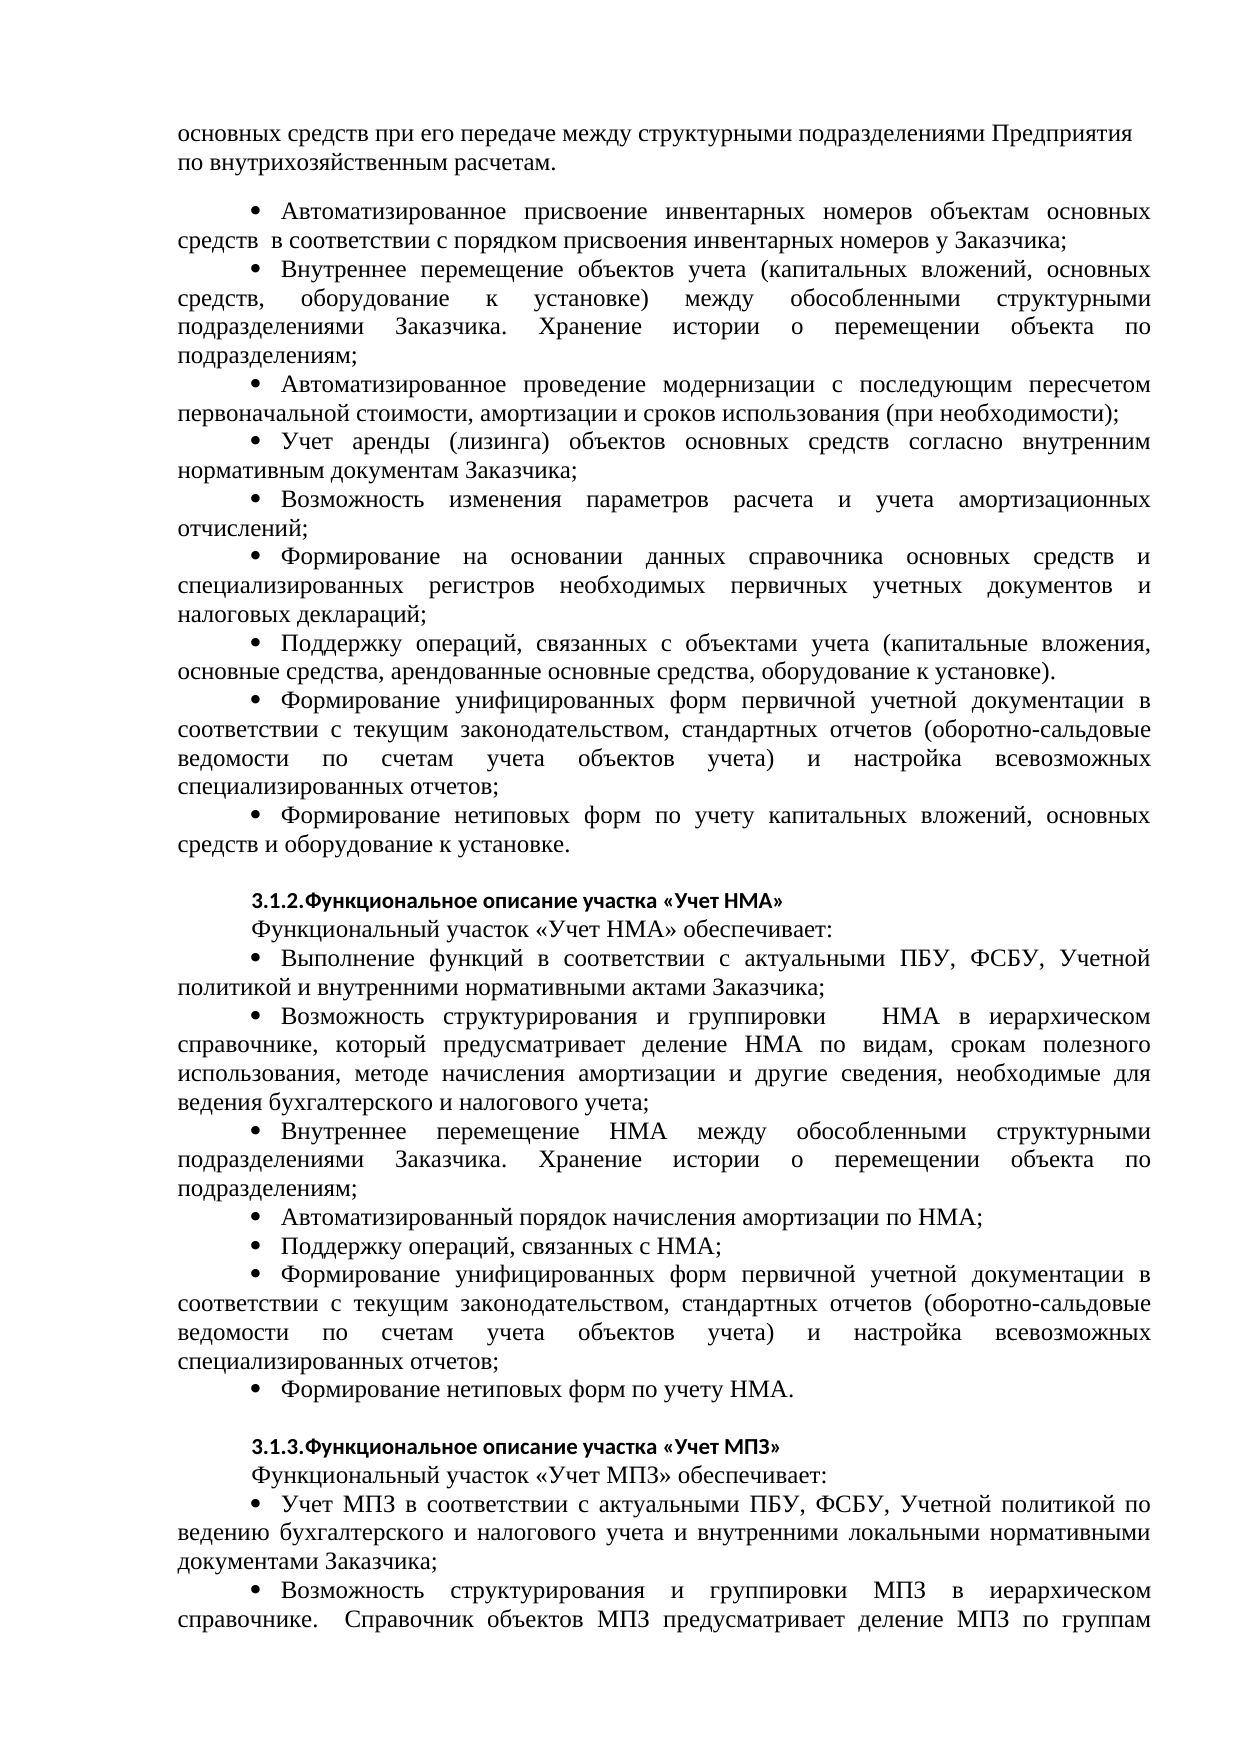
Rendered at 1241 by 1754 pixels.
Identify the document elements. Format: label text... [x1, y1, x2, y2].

list Формирование унифицированных форм первичной учетной документации в соответствии с текущим законодательством, стандартных отчетов (оборотно-сальдовые ведомости по счетам учета объектов учета) и настройка всевозможных специализированных отчетов; [177, 685, 1152, 800]
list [177, 118, 1152, 176]
text Функциональный участок «Учет НМА» обеспечивает: [177, 914, 1152, 943]
list Внутреннее перемещение объектов учета (капитальных вложений, основных средств, оборудование к установке) между обособленными структурными подразделениями Заказчика. Хранение истории о перемещении объекта по подразделениям; [177, 254, 1152, 369]
list Формирование нетиповых форм по учету капитальных вложений, основных средств и оборудование к установке. [177, 800, 1152, 858]
list Поддержку операций, связанных с объектами учета (капитальные вложения, основные средства, арендованные основные средства, оборудование к установке). [177, 628, 1152, 685]
list Учет МПЗ в соответствии с актуальными ПБУ, ФСБУ, Учетной политикой по ведению бухгалтерского и налогового учета и внутренними локальными нормативными документами Заказчика; [177, 1489, 1152, 1575]
list Формирование на основании данных справочника основных средств и специализированных регистров необходимых первичных учетных документов и налоговых деклараций; [177, 541, 1152, 628]
list Функциональное описание участка «Учет НМА» [177, 886, 1152, 914]
list Функциональное описание участка «Учет МПЗ» [177, 1432, 1152, 1460]
list Учет аренды (лизинга) объектов основных средств согласно внутренним нормативным документам Заказчика; [177, 426, 1152, 484]
list Возможность структурирования и группировки НМА в иерархическом справочнике, который предусматривает деление НМА по видам, срокам полезного использования, методе начисления амортизации и другие сведения, необходимые для ведения бухгалтерского и налогового учета; [177, 1001, 1152, 1116]
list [177, 1575, 1152, 1632]
list Автоматизированное проведение модернизации с последующим пересчетом первоначальной стоимости, амортизации и сроков использования (при необходимости); [177, 369, 1152, 426]
list Формирование нетиповых форм по учету НМА. [177, 1374, 1152, 1403]
text Функциональный участок «Учет МПЗ» обеспечивает: [177, 1460, 1152, 1489]
list Возможность изменения параметров расчета и учета амортизационных отчислений; [177, 484, 1152, 541]
list Формирование унифицированных форм первичной учетной документации в соответствии с текущим законодательством, стандартных отчетов (оборотно-сальдовые ведомости по счетам учета объектов учета) и настройка всевозможных специализированных отчетов; [177, 1259, 1152, 1374]
list Автоматизированный порядок начисления амортизации по НМА; [177, 1202, 1152, 1231]
list Поддержку операций, связанных с НМА; [177, 1231, 1152, 1259]
list Внутреннее перемещение НМА между обособленными структурными подразделениями Заказчика. Хранение истории о перемещении объекта по подразделениям; [177, 1116, 1152, 1202]
list Автоматизированное присвоение инвентарных номеров объектам основных средств в соответствии с порядком присвоения инвентарных номеров у Заказчика; [177, 196, 1152, 254]
list Выполнение функций в соответствии с актуальными ПБУ, ФСБУ, Учетной политикой и внутренними нормативными актами Заказчика; [177, 943, 1152, 1001]
